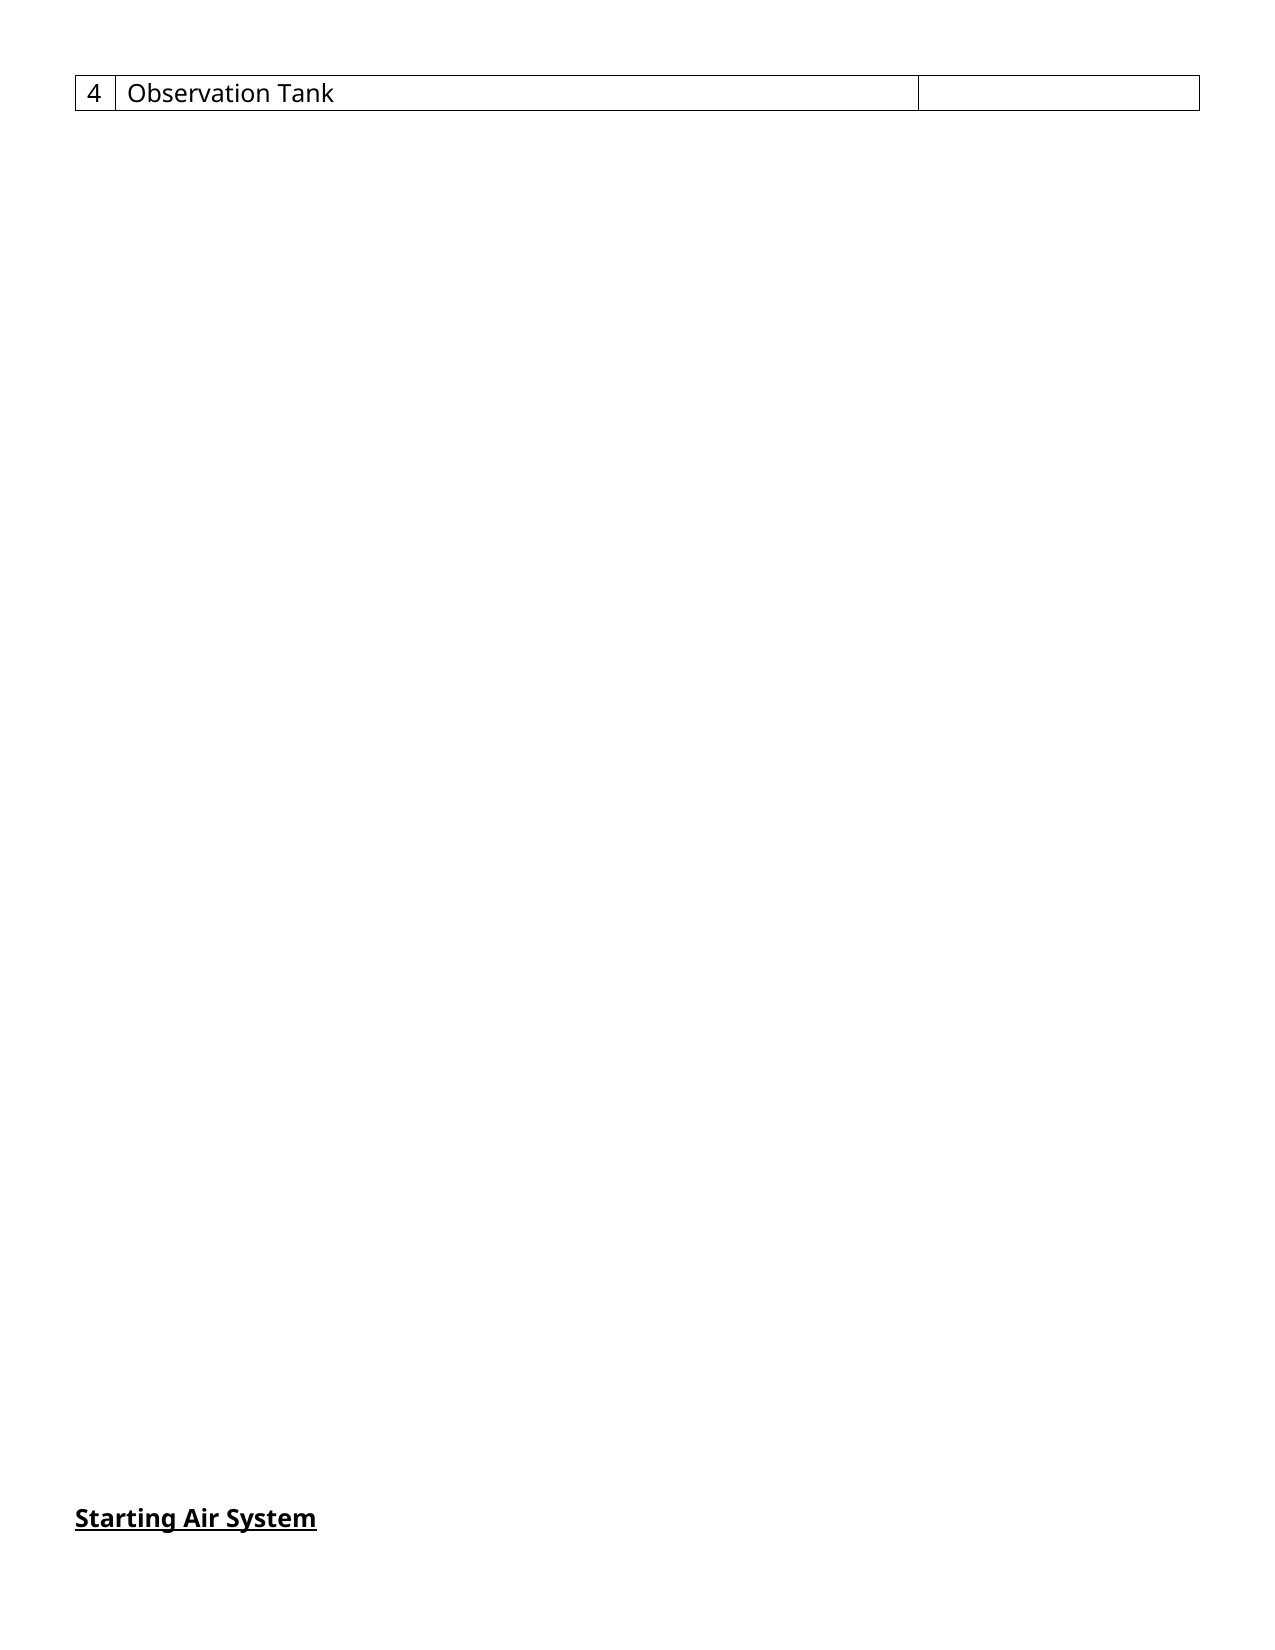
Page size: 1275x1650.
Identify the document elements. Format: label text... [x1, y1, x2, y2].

text Starting Air System [75, 1501, 1200, 1534]
table_cell Observation Tank [116, 76, 918, 110]
table_cell [919, 76, 1199, 110]
table_cell 4 [76, 76, 115, 110]
